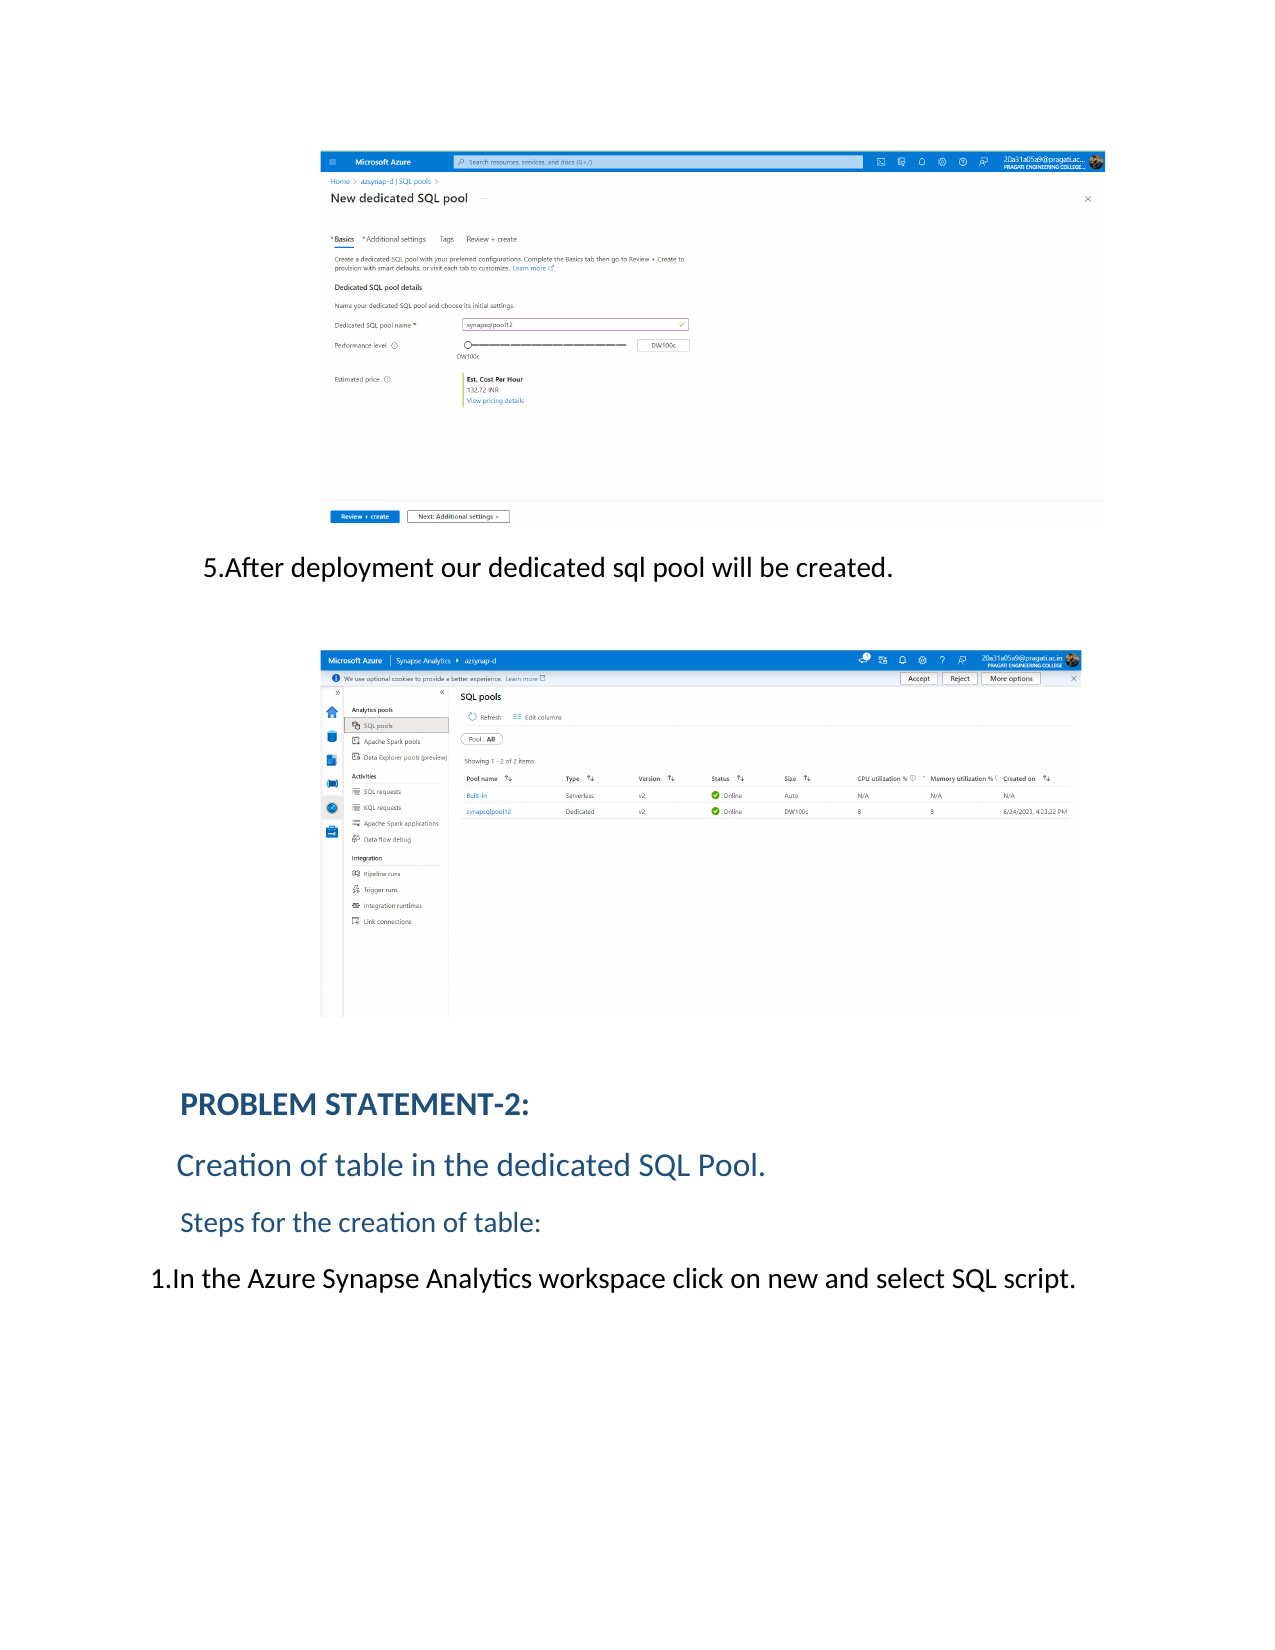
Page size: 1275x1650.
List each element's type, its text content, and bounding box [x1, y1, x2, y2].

text PROBLEM STATEMENT-2: [150, 1083, 1125, 1124]
text Creation of table in the dedicated SQL Pool. [150, 1144, 1125, 1184]
text Steps for the creation of table: [150, 1204, 1125, 1240]
text 1.In the Azure Synapse Analytics workspace click on new and select SQL script. [150, 1260, 1125, 1296]
text 5.After deployment our dedicated sql pool will be created. [150, 549, 1125, 584]
